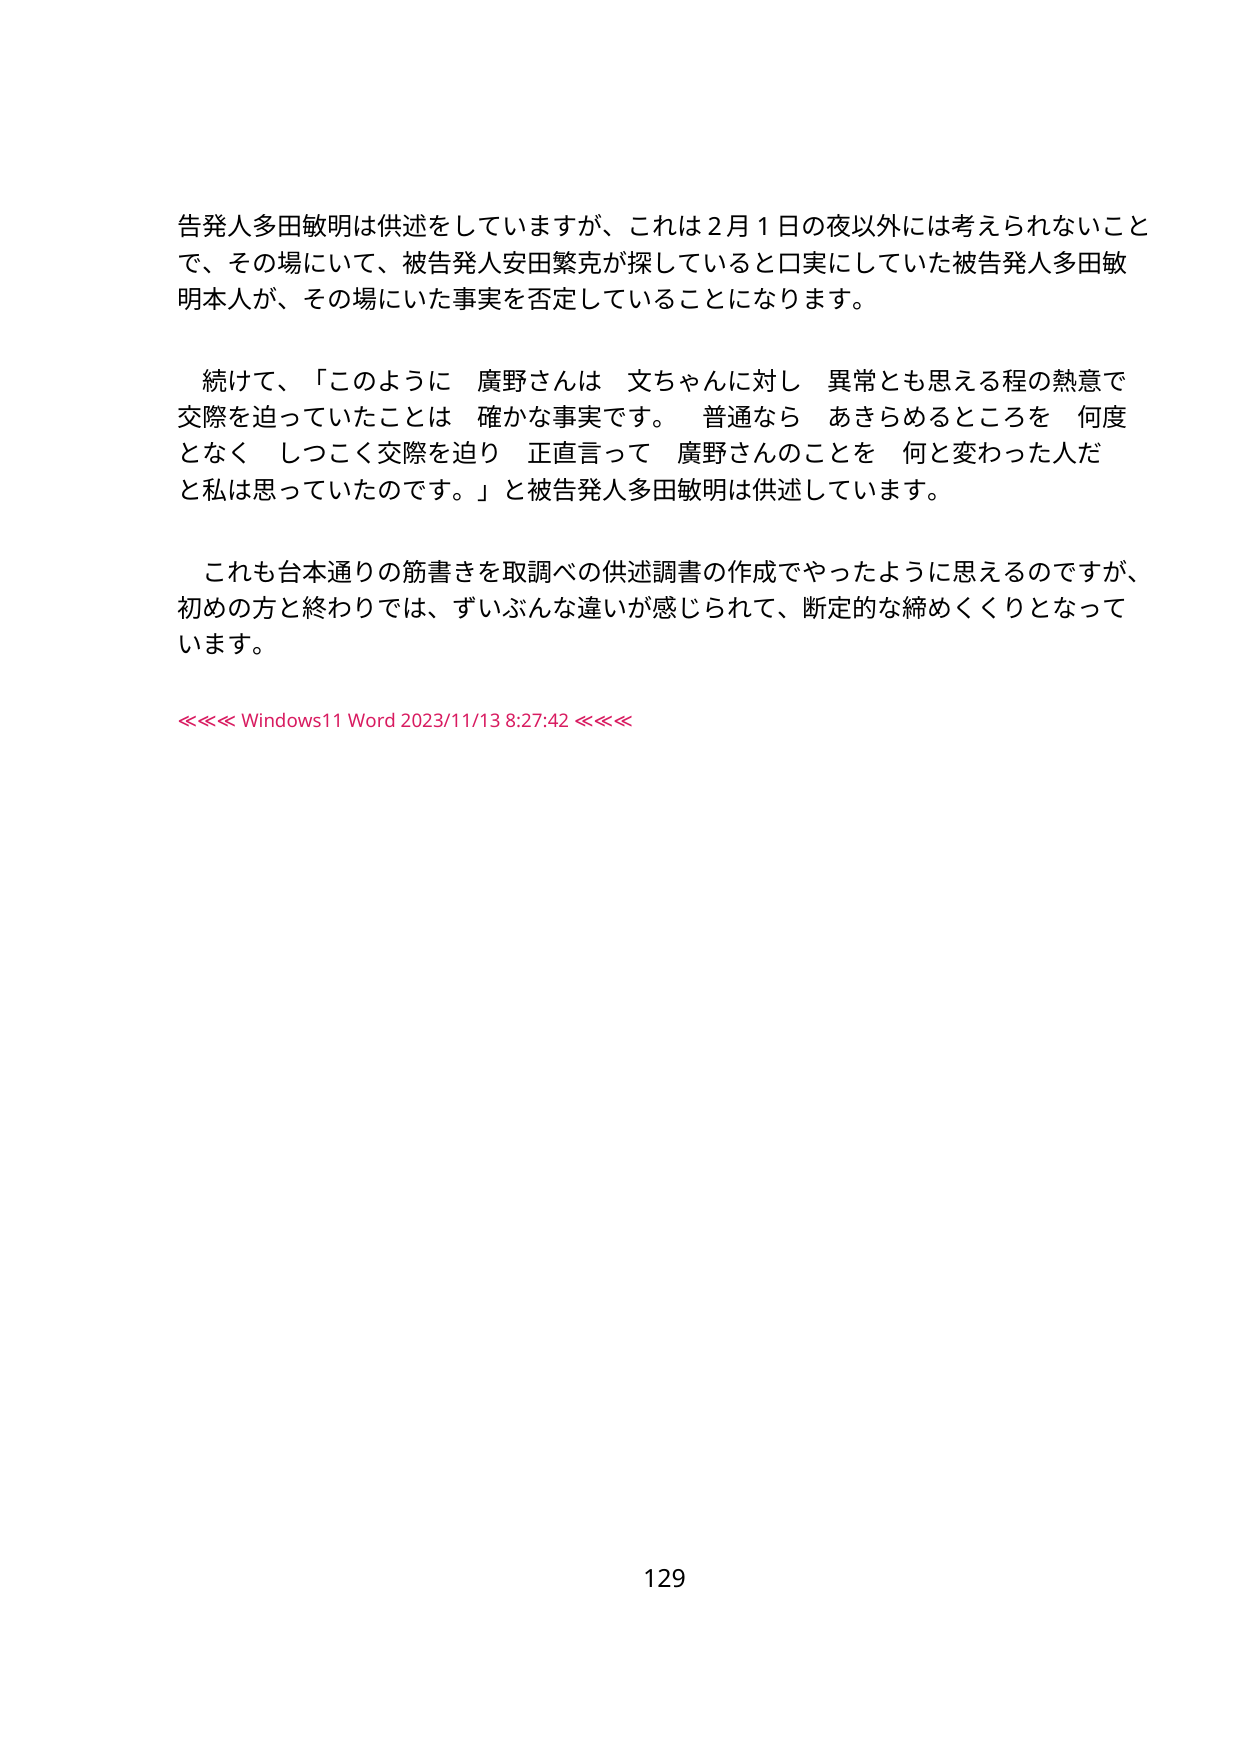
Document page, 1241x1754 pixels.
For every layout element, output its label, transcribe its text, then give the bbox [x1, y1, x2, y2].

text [177, 207, 1152, 316]
text ≪≪≪ Windows11 Word 2023/11/13 8:27:42 ≪≪≪ [177, 707, 1152, 733]
text これも台本通りの筋書きを取調べの供述調書の作成でやったように思えるのですが、初めの方と終わりでは、ずいぶんな違いが感じられて、断定的な締めくくりとなっています。 [177, 552, 1152, 661]
text 続けて、「このように 廣野さんは 文ちゃんに対し 異常とも思える程の熱意で 交際を迫っていたことは 確かな事実です。 普通なら あきらめるところを 何度となく しつこく交際を迫り 正直言って 廣野さんのことを 何と変わった人だ と私は思っていたのです。」と被告発人多田敏明は供述しています。 [177, 361, 1152, 506]
